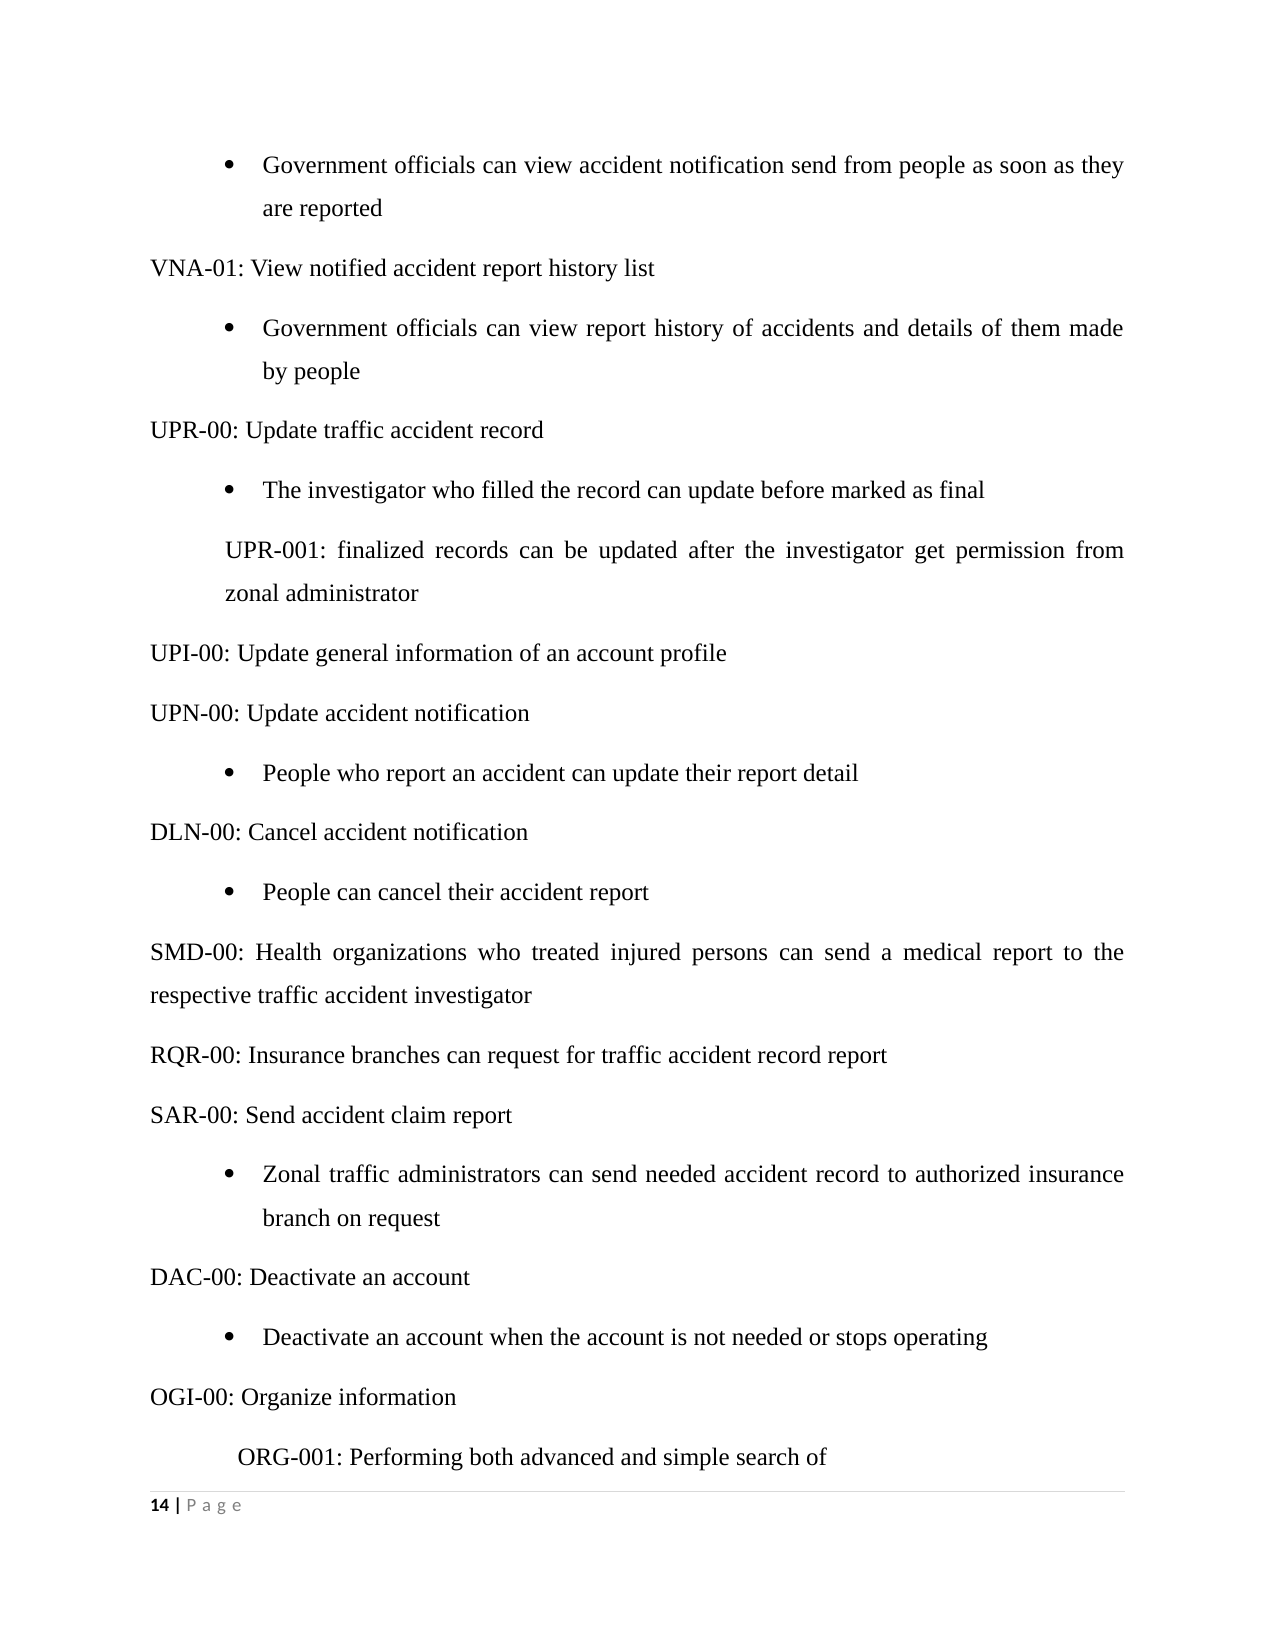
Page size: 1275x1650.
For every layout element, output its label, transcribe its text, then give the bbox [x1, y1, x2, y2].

text UPN-00: Update accident notification [150, 698, 1125, 727]
text UPR-00: Update traffic accident record [150, 416, 1125, 444]
list People can cancel their accident report [225, 877, 1125, 906]
text OGI-00: Organize information [150, 1382, 1125, 1411]
list Government officials can view accident notification send from people as soon as they are reported [225, 150, 1125, 222]
text RQR-00: Insurance branches can request for traffic accident record report [150, 1040, 1125, 1069]
text DAC-00: Deactivate an account [150, 1262, 1125, 1291]
text UPR-001: finalized records can be updated after the investigator get permission from zonal administrator [225, 535, 1125, 607]
text DLN-00: Cancel accident notification [150, 817, 1125, 846]
list Deactivate an account when the account is not needed or stops operating [225, 1322, 1125, 1351]
list People who report an accident can update their report detail [225, 758, 1125, 786]
text SMD-00: Health organizations who treated injured persons can send a medical report to the respective traffic accident investigator [150, 937, 1125, 1009]
text VNA-01: View notified accident report history list [150, 253, 1125, 282]
text SAR-00: Send accident claim report [150, 1100, 1125, 1128]
text UPI-00: Update general information of an account profile [150, 638, 1125, 667]
list Government officials can view report history of accidents and details of them made by people [225, 313, 1125, 384]
list The investigator who filled the record can update before marked as final [225, 475, 1125, 504]
list Zonal traffic administrators can send needed accident record to authorized insurance branch on request [225, 1159, 1125, 1231]
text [194, 1442, 1125, 1471]
